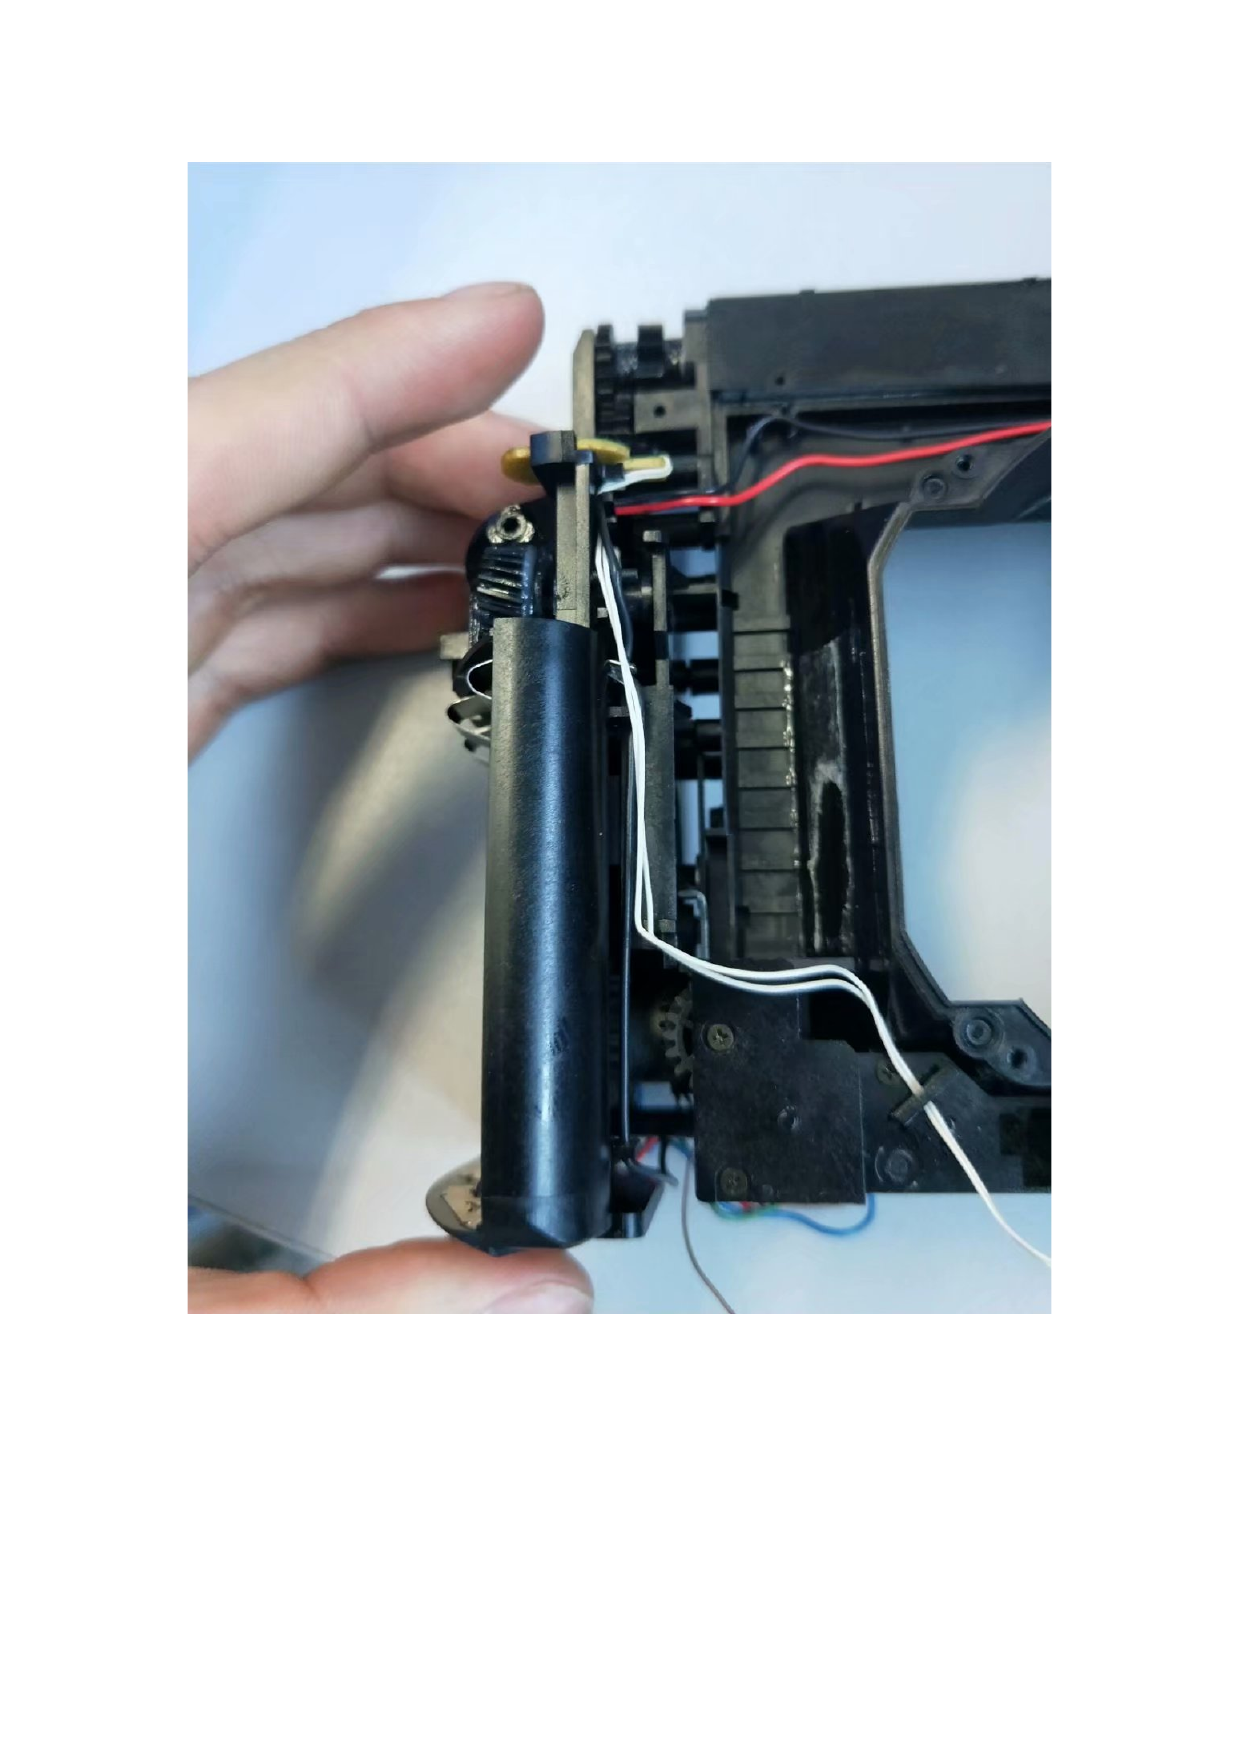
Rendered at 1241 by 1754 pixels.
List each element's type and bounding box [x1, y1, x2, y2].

picture [187, 162, 1052, 1314]
